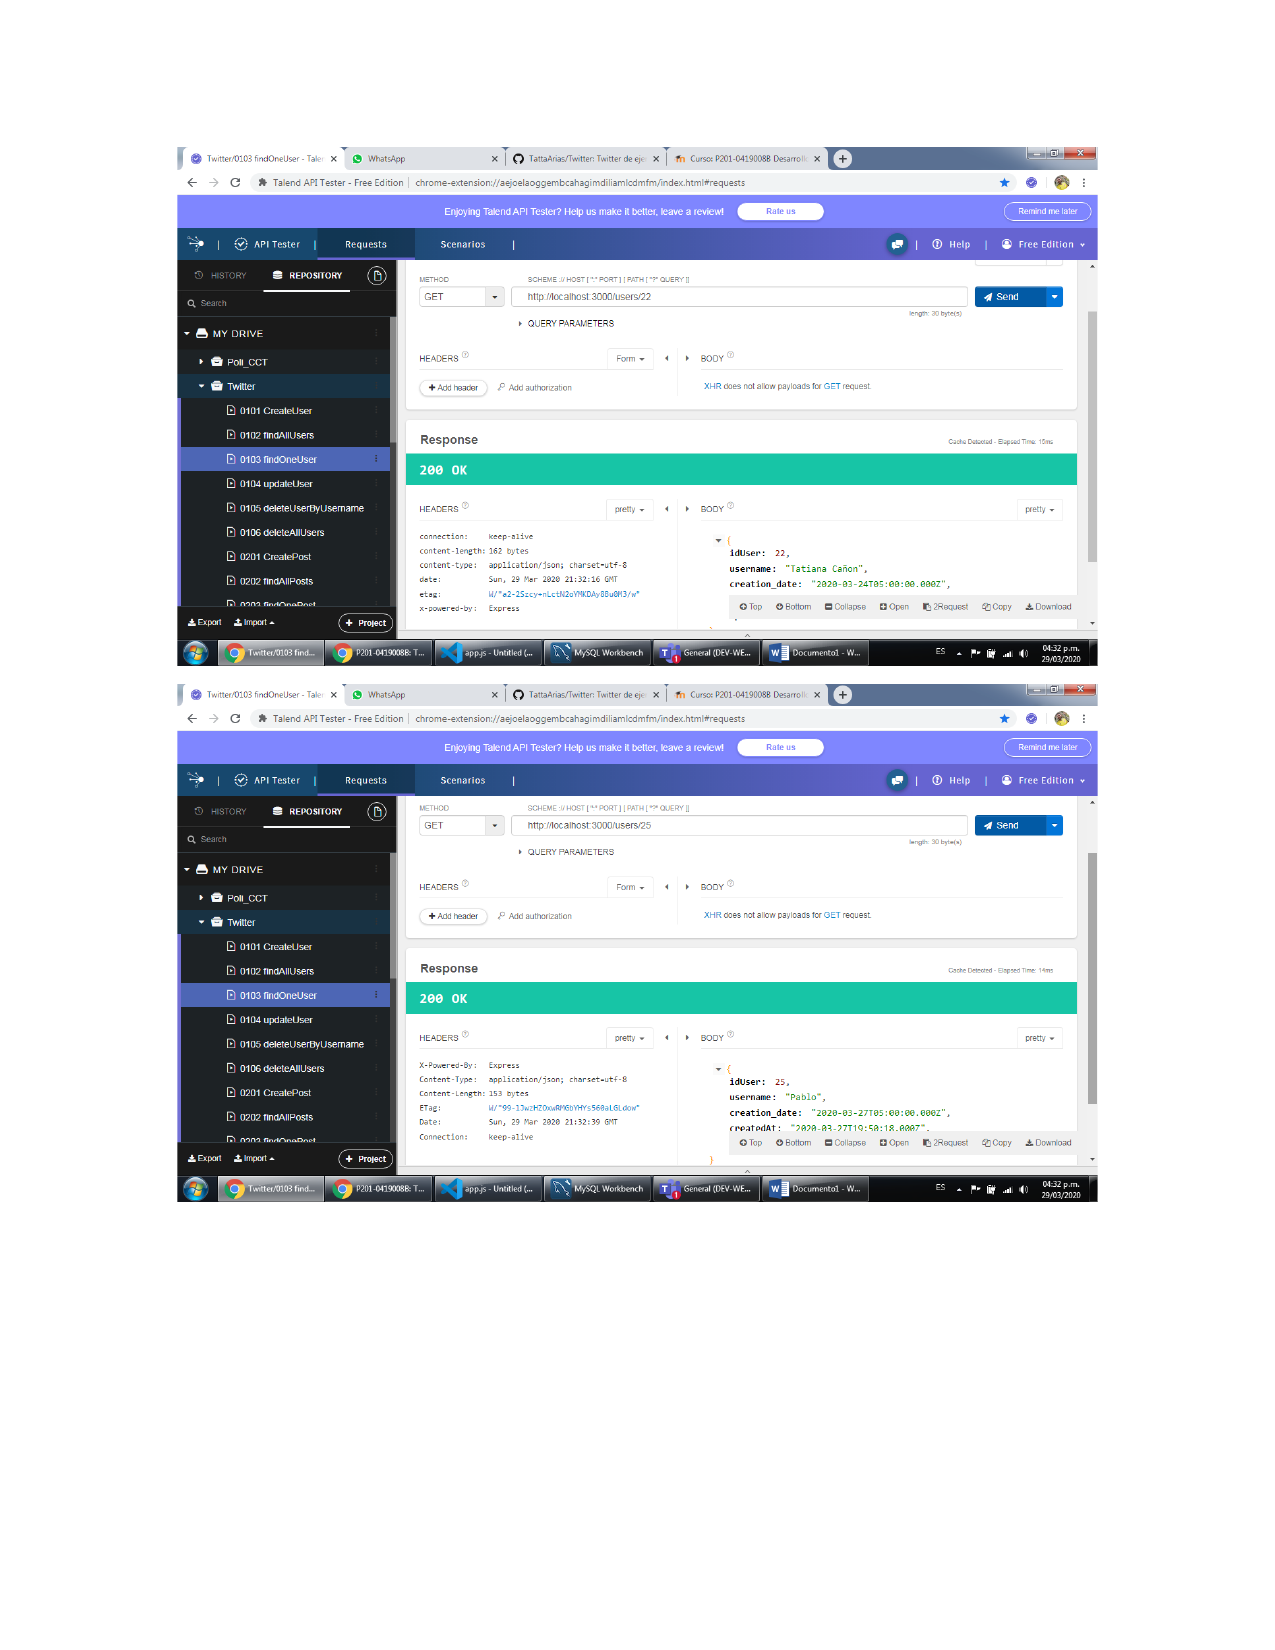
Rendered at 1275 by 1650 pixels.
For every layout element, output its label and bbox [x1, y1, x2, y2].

picture [177, 147, 1098, 666]
picture [177, 684, 1098, 1202]
